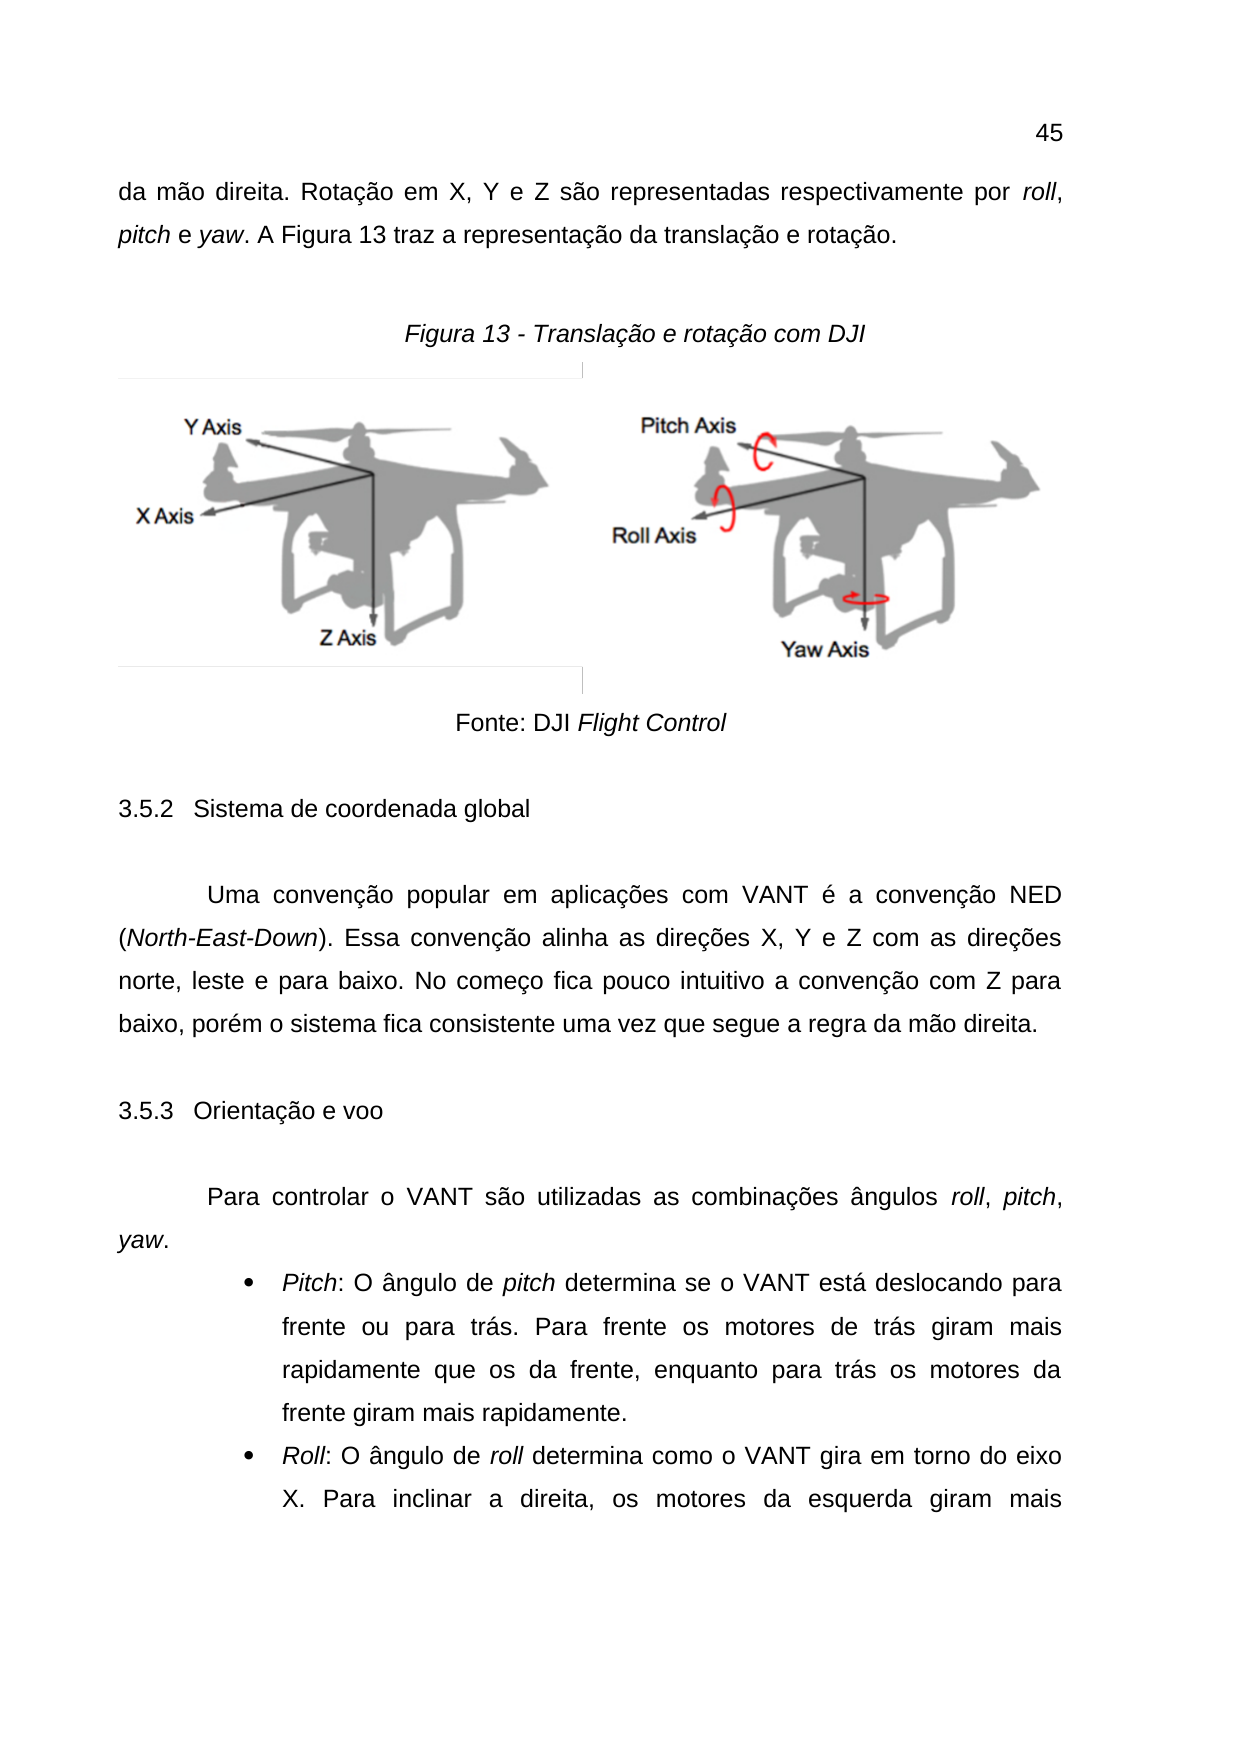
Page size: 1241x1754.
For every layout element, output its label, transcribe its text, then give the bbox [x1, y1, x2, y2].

text Uma convenção popular em aplicações com VANT é a convenção NED (North-East-Down). Essa convenção alinha as direções X, Y e Z com as direções norte, leste e para baixo. No começo fica pouco intuitivo a convenção com Z para baixo, porém o sistema fica consistente uma vez que segue a regra da mão direita. [118, 880, 1063, 1038]
text Figura 13 - Translação e rotação com DJI [118, 319, 1063, 348]
text Fonte: DJI Flight Control [118, 708, 1063, 736]
subtitle Orientação e voo [118, 1096, 1063, 1124]
list Pitch: O ângulo de pitch determina se o VANT está deslocando para frente ou para trás. Para frente os motores de trás giram mais rapidamente que os da frente, enquanto para trás os motores da frente giram mais rapidamente. [244, 1268, 1063, 1426]
text Para controlar o VANT são utilizadas as combinações ângulos roll, pitch, yaw. [118, 1182, 1063, 1254]
subtitle Sistema de coordenada global [118, 794, 1063, 823]
picture [118, 362, 1109, 694]
